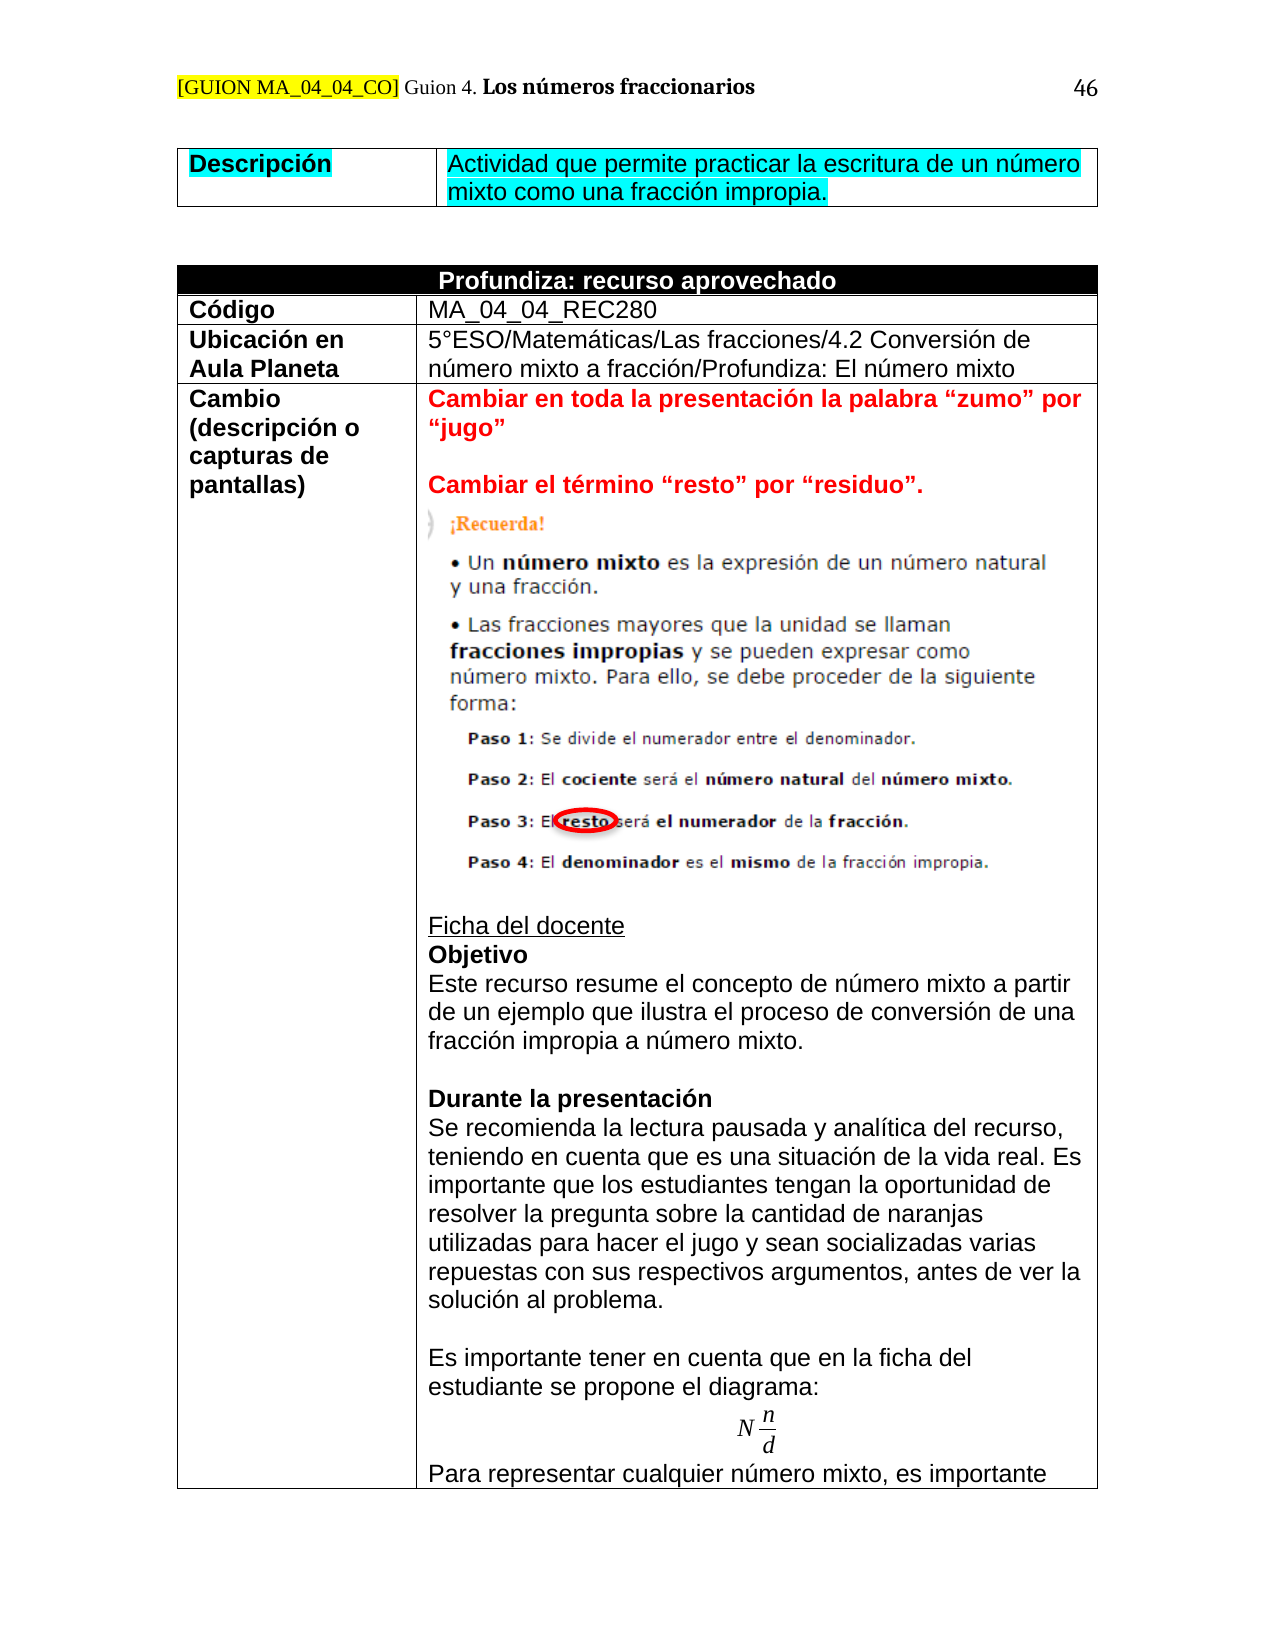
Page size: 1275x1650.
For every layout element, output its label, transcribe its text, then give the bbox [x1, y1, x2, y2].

table_cell Actividad que permite practicar la escritura de un número mixto como una fracción impropia. [437, 149, 1097, 206]
table_cell MA_04_04_REC280 [417, 296, 1097, 324]
table_header Profundiza: recurso aprovechado [178, 266, 1097, 294]
table_cell Descripción [178, 149, 436, 206]
table_cell Código [178, 296, 416, 324]
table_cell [178, 384, 416, 1488]
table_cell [417, 384, 1097, 1488]
picture [427, 498, 1086, 912]
table_cell 5°ESO/Matemáticas/Las fracciones/4.2 Conversión de número mixto a fracción/Profundiza: El número mixto [417, 325, 1097, 383]
table_cell Ubicación en Aula Planeta [178, 325, 416, 383]
